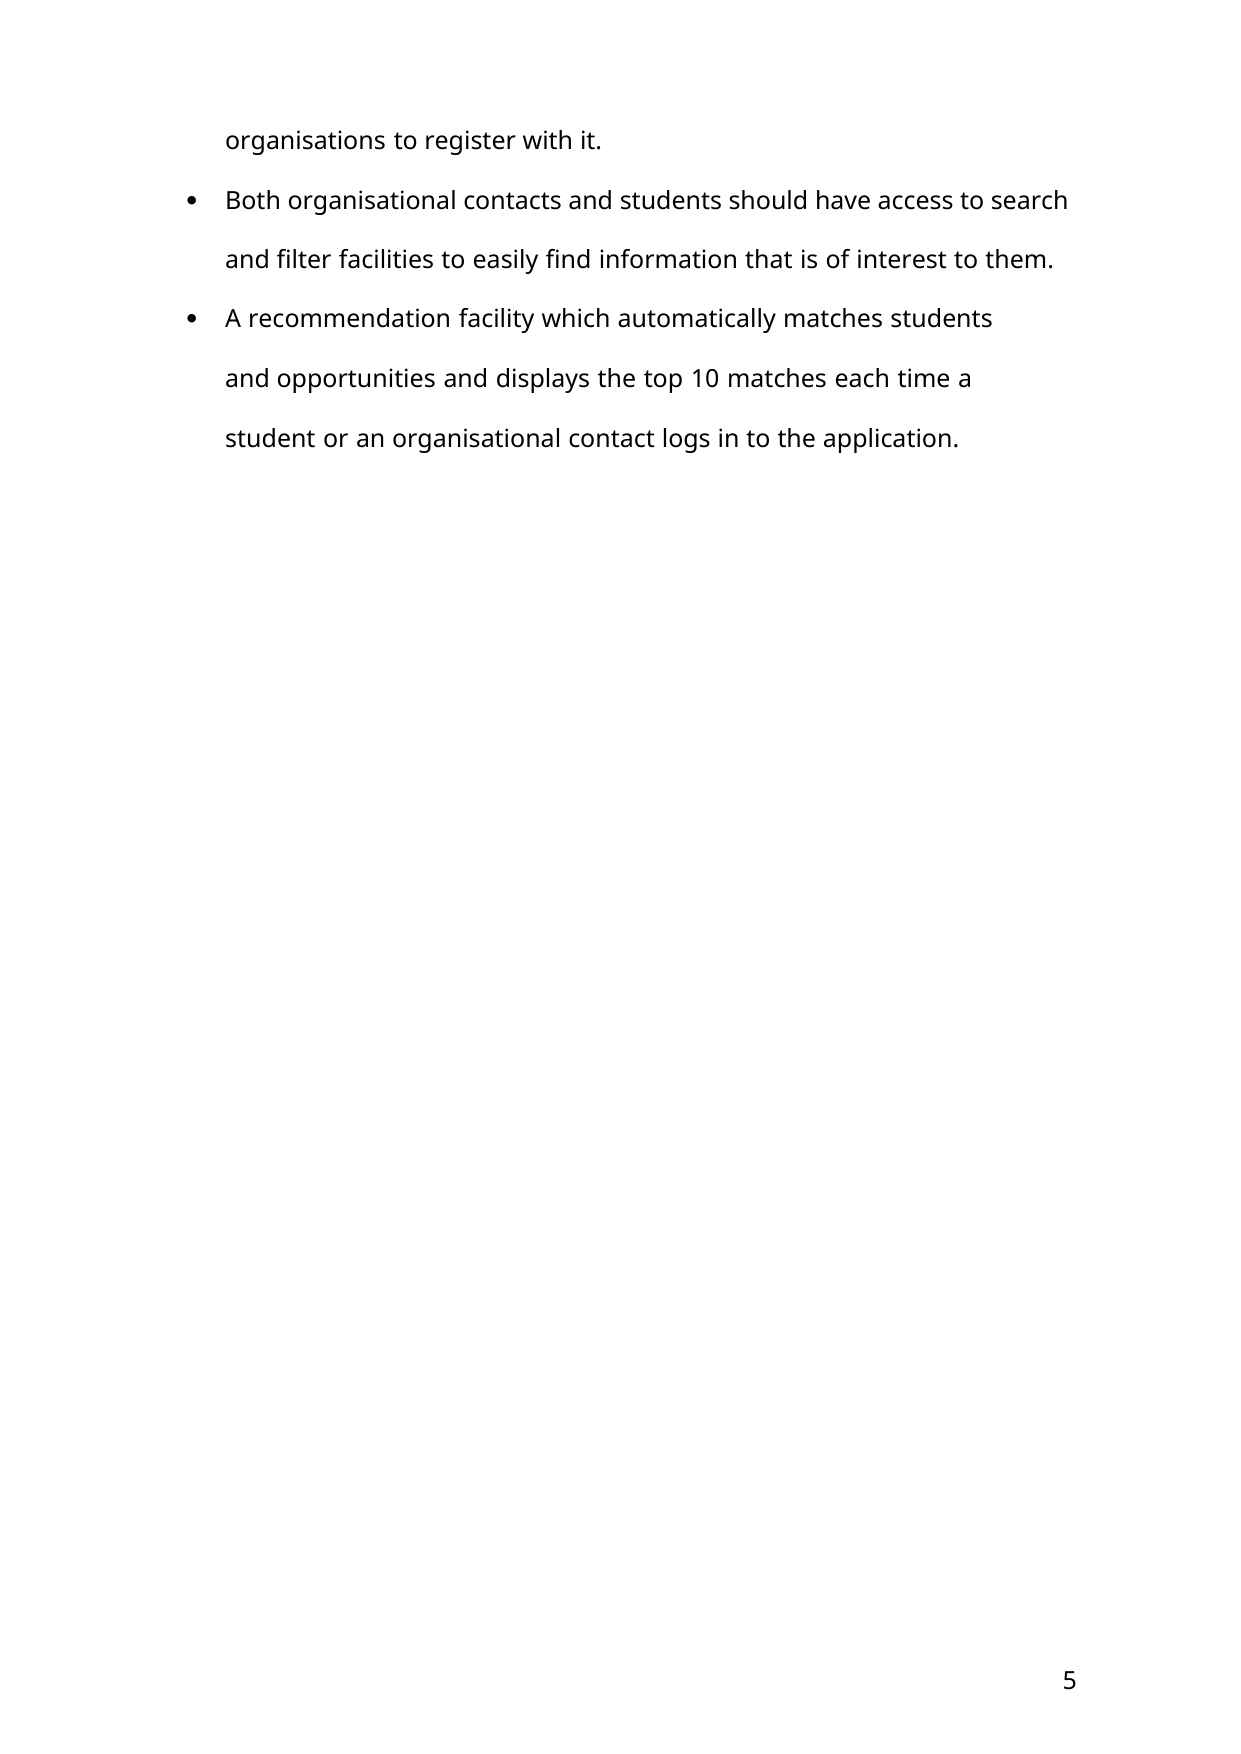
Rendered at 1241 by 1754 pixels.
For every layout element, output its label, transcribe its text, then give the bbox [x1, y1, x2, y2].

list A recommendation facility which automatically matches students and opportunities and displays the top 10 matches each time a student or an organisational contact logs in to the application. [187, 301, 1035, 454]
list Both organisational contacts and students should have access to search and filter facilities to easily find information that is of interest to them. [187, 182, 1072, 275]
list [187, 123, 1027, 157]
